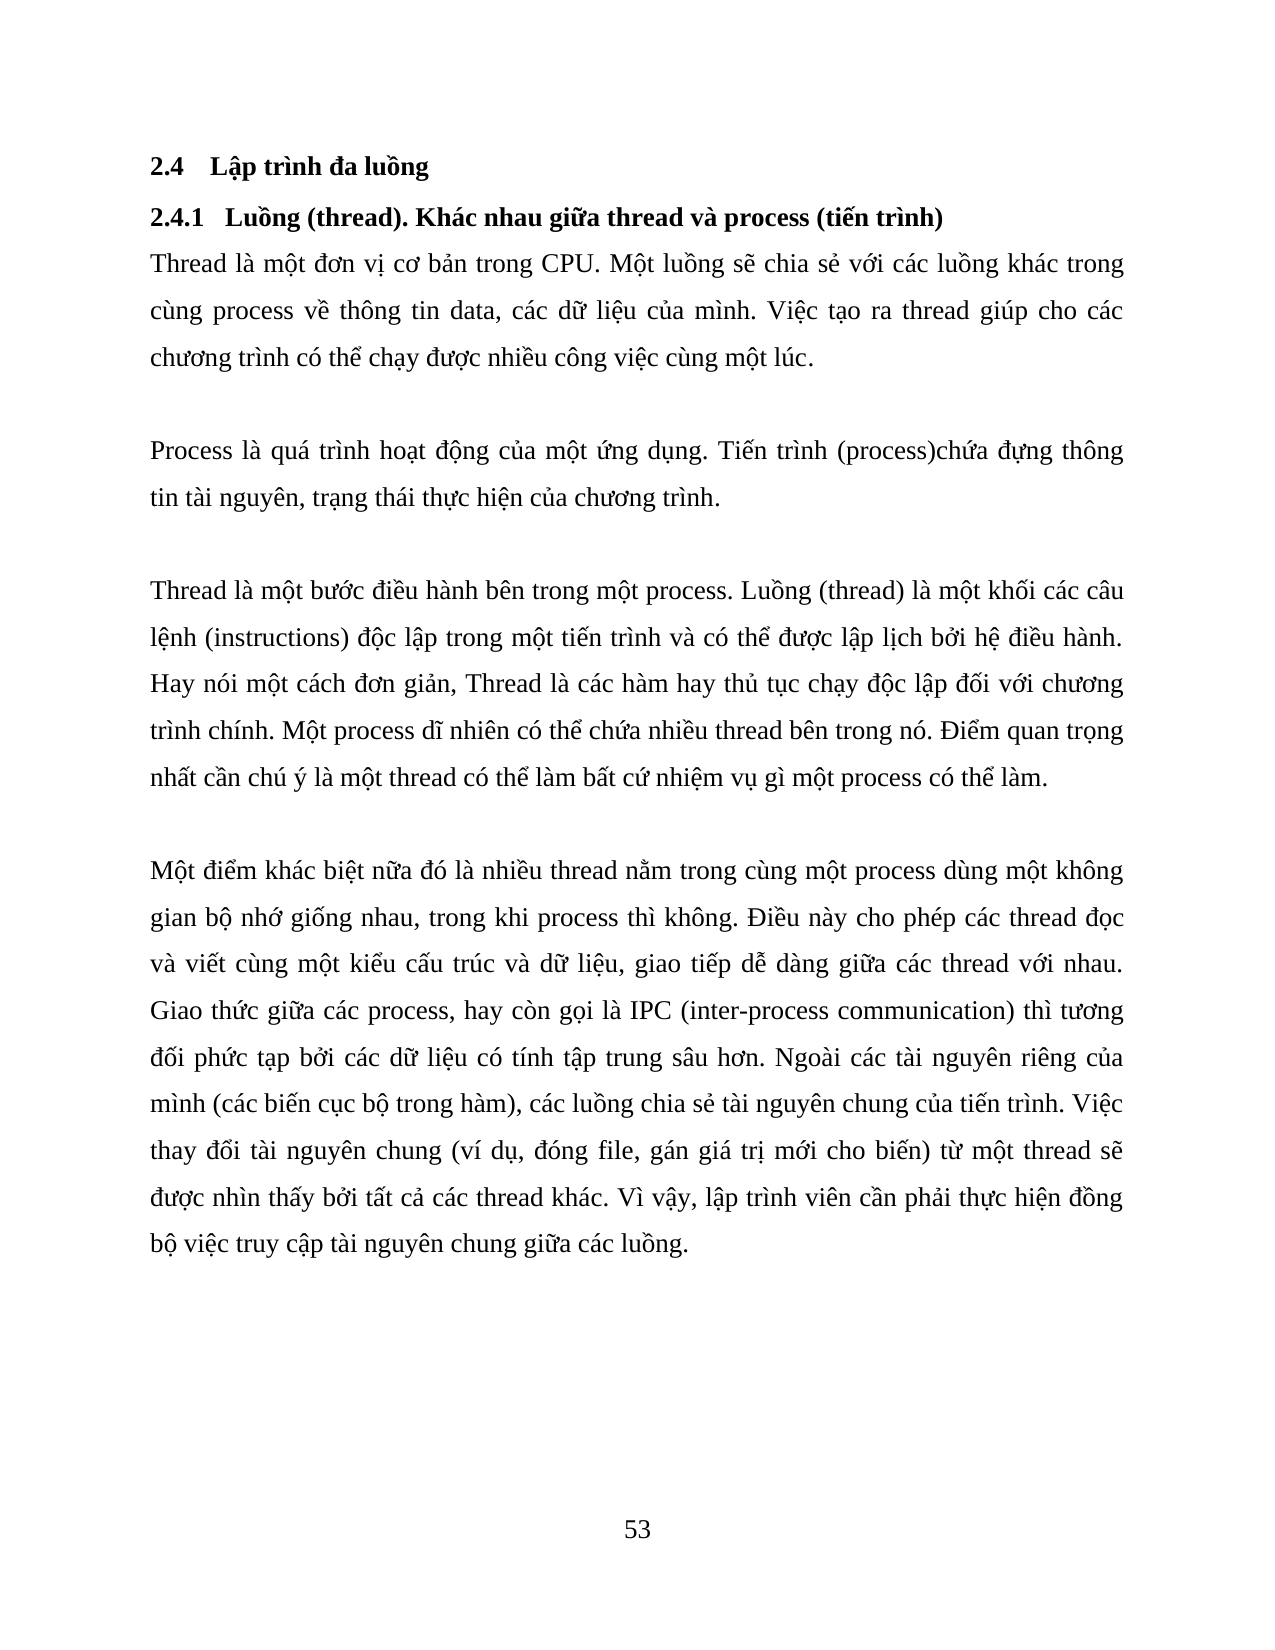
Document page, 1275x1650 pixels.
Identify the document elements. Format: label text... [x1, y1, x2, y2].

text Thread là một bước điều hành bên trong một process. Luồng (thread) là một khối các câu lệnh (instructions) độc lập trong một tiến trình và có thể được lập lịch bởi hệ điều hành. Hay nói một cách đơn giản, Thread là các hàm hay thủ tục chạy độc lập đối với chương trình chính. Một process dĩ nhiên có thể chứa nhiều thread bên trong nó. Điểm quan trọng nhất cần chú ý là một thread có thể làm bất cứ nhiệm vụ gì một process có thể làm. [150, 574, 1125, 792]
text Process là quá trình hoạt động của một ứng dụng. Tiến trình (process)chứa đựng thông tin tài nguyên, trạng thái thực hiện của chương trình. [150, 434, 1125, 512]
text Một điểm khác biệt nữa đó là nhiều thread nằm trong cùng một process dùng một không gian bộ nhớ giống nhau, trong khi process thì không. Điều này cho phép các thread đọc và viết cùng một kiểu cấu trúc và dữ liệu, giao tiếp dễ dàng giữa các thread với nhau. Giao thức giữa các process, hay còn gọi là IPC (inter-process communication) thì tương đối phức tạp bởi các dữ liệu có tính tập trung sâu hơn. Ngoài các tài nguyên riêng của mình (các biến cục bộ trong hàm), các luồng chia sẻ tài nguyên chung của tiến trình. Việc thay đổi tài nguyên chung (ví dụ, đóng file, gán giá trị mới cho biến) từ một thread sẽ được nhìn thấy bởi tất cả các thread khác. Vì vậy, lập trình viên cần phải thực hiện đồng bộ việc truy cập tài nguyên chung giữa các luồng. [150, 854, 1125, 1259]
subtitle Lập trình đa luồng [150, 150, 1125, 181]
text Thread là một đơn vị cơ bản trong CPU. Một luồng sẽ chia sẻ với các luồng khác trong cùng process về thông tin data, các dữ liệu của mình. Việc tạo ra thread giúp cho các chương trình có thể chạy được nhiều công việc cùng một lúc. [150, 247, 1125, 372]
subtitle Luồng (thread). Khác nhau giữa thread và process (tiến trình) [150, 201, 1125, 232]
